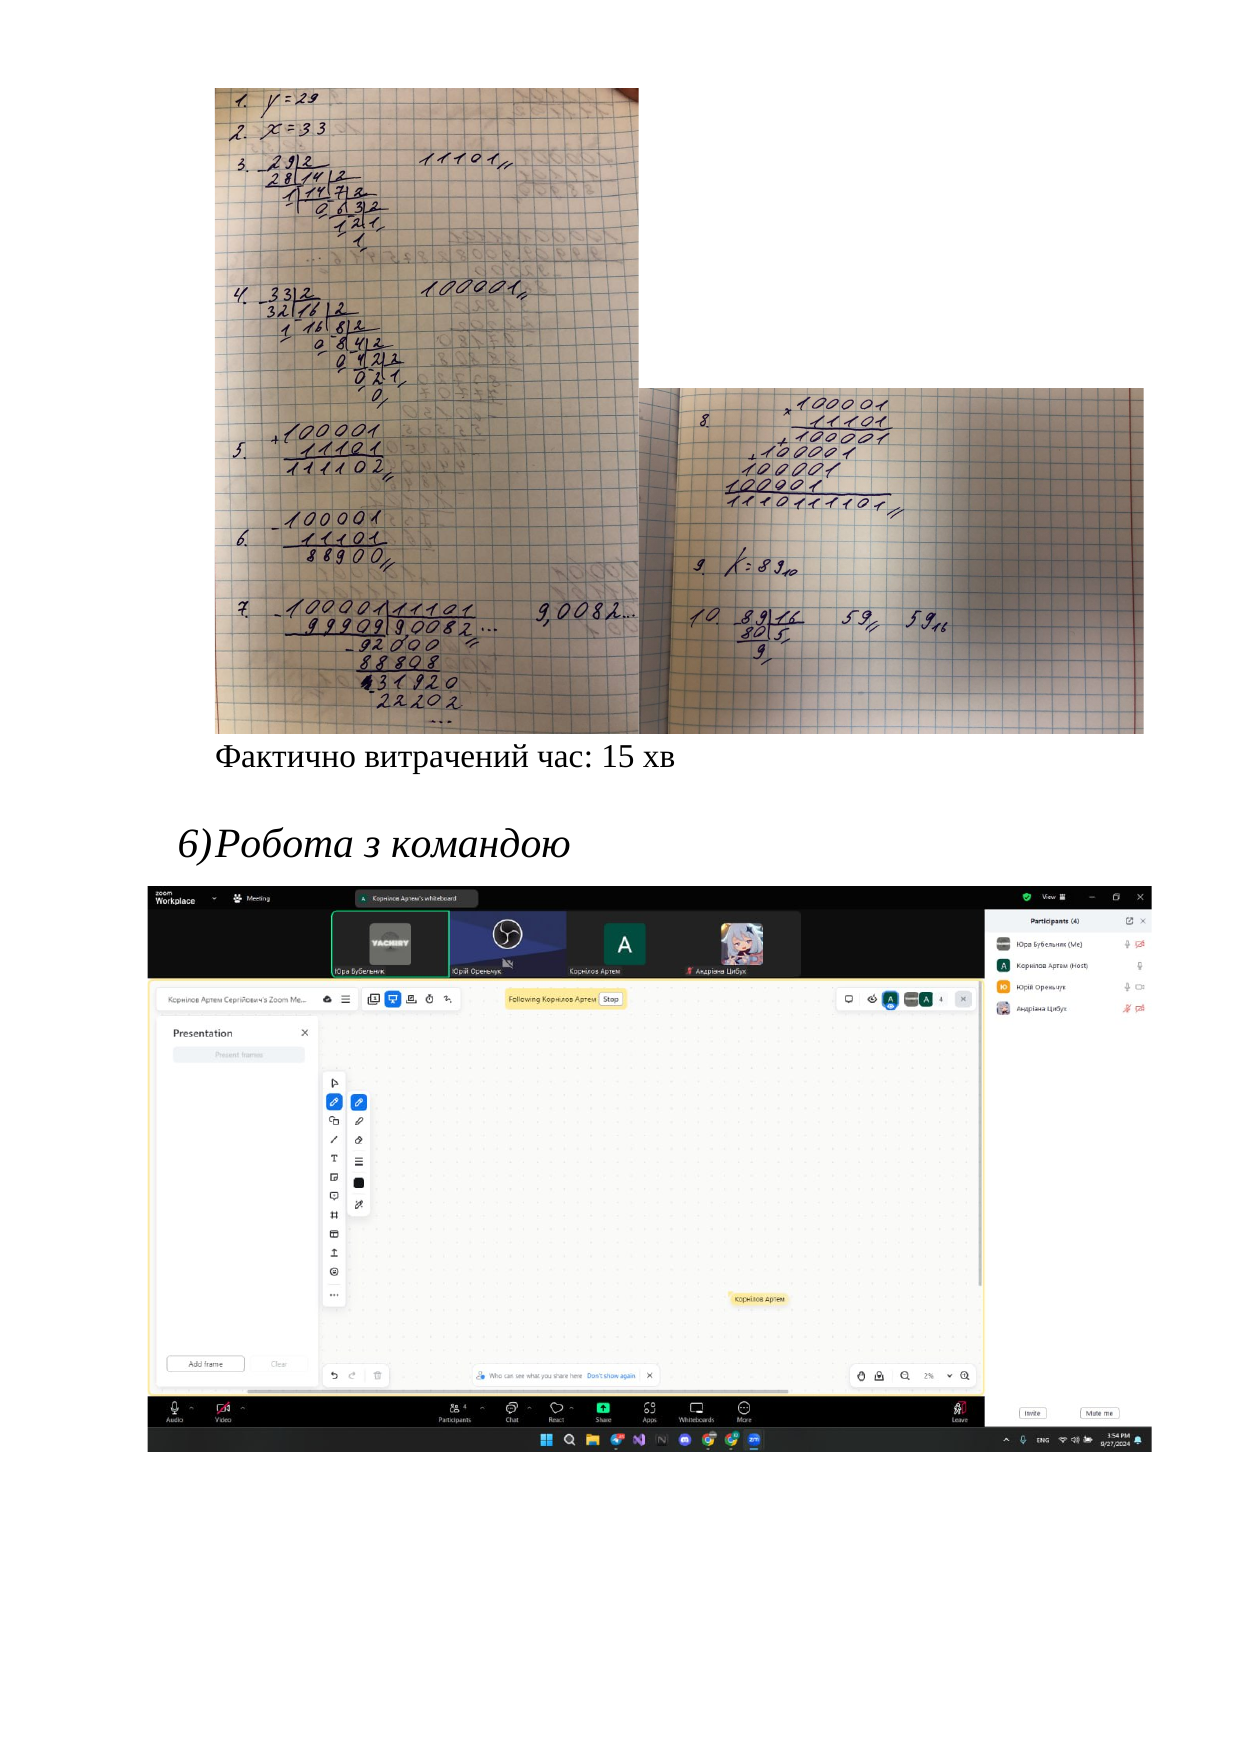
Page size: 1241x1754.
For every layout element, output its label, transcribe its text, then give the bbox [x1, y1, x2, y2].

picture [214, 88, 1144, 734]
list Фактично витрачений час: 15 хв [215, 736, 1152, 774]
list Робота з командою [177, 818, 1152, 866]
picture [147, 886, 1152, 1452]
